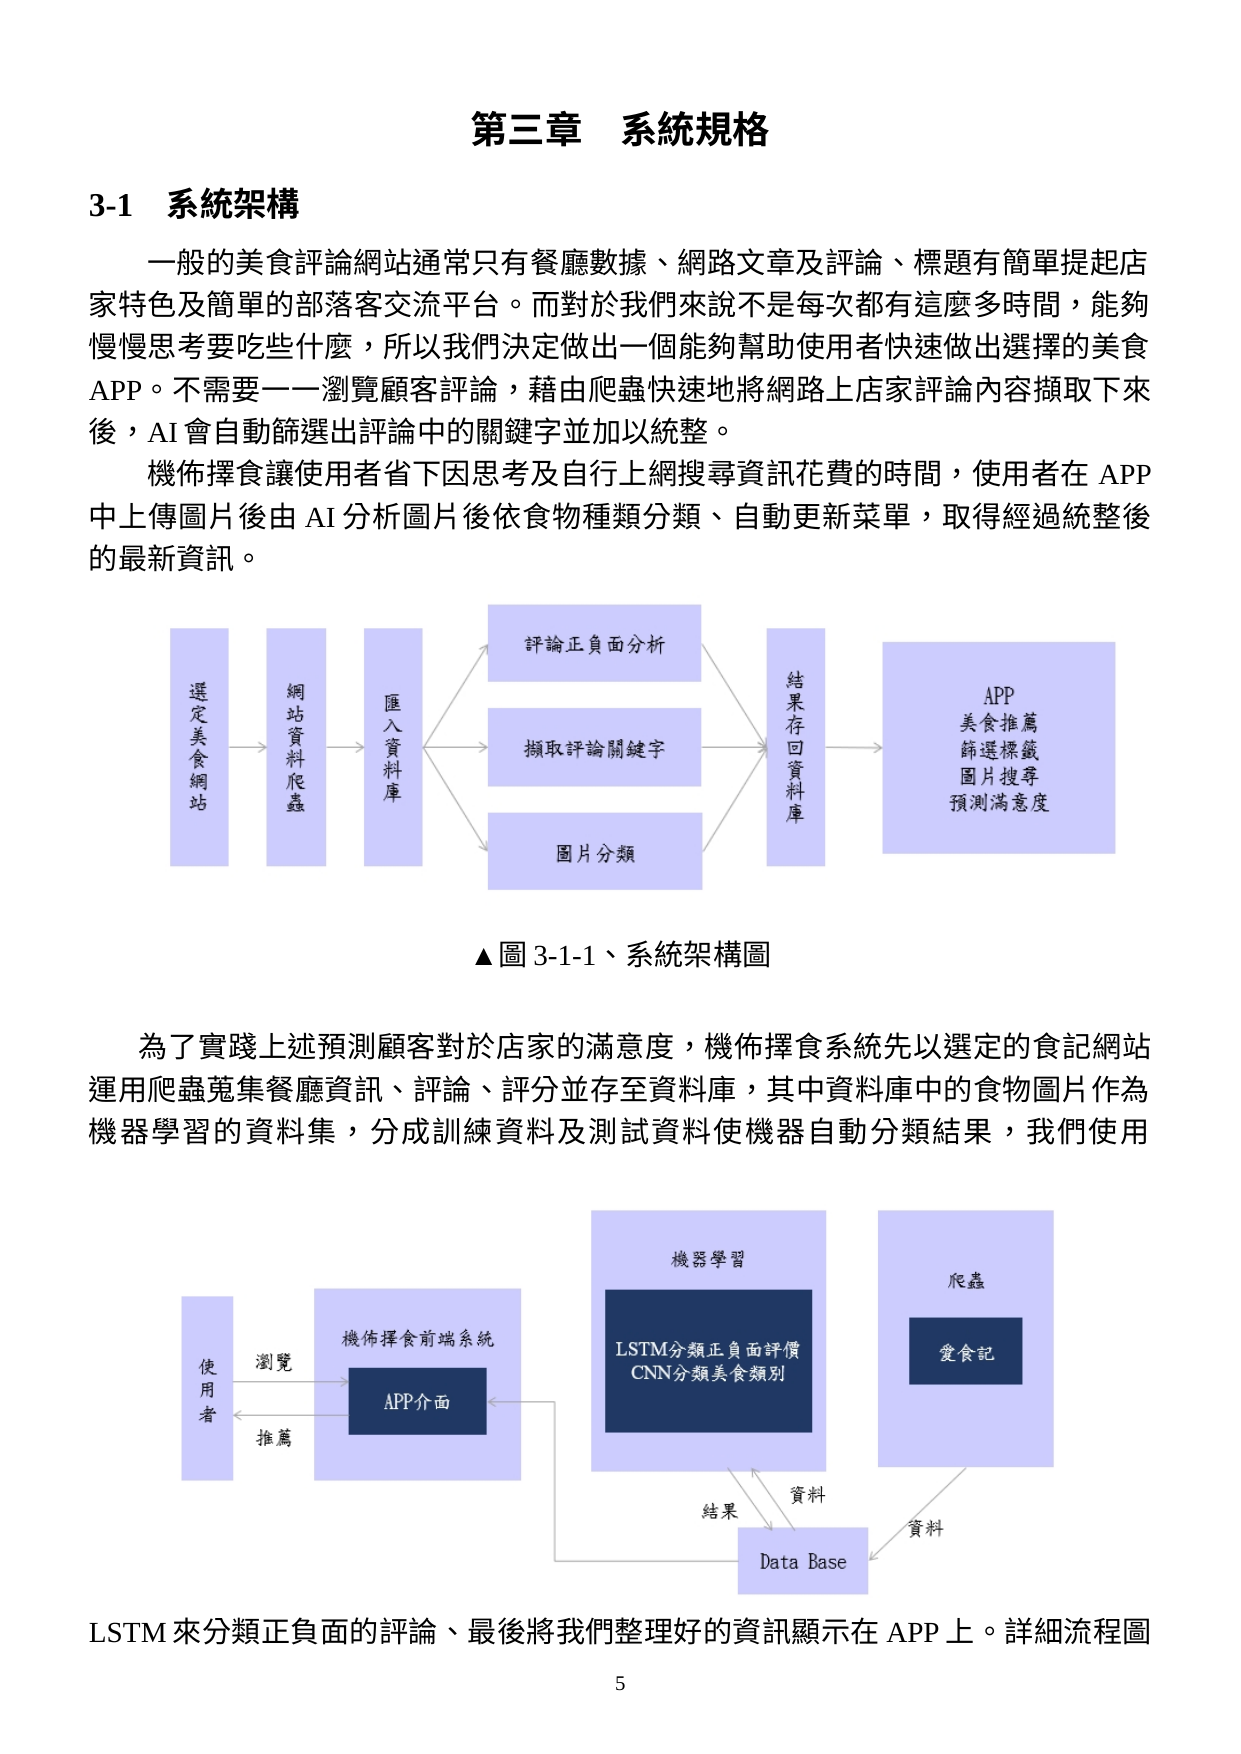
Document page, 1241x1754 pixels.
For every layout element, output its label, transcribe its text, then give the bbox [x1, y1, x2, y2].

text 第三章 系統規格 [89, 89, 1152, 164]
text 機佈擇食讓使用者省下因思考及自行上網搜尋資訊花費的時間，使用者在APP中上傳圖片後由AI分析圖片後依食物種類分類、自動更新菜單，取得經過統整後的最新資訊。 [89, 451, 1152, 578]
text 3-1 系統架構 [89, 164, 1152, 239]
picture [160, 1187, 1070, 1609]
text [89, 1024, 1152, 1651]
picture [153, 586, 1134, 910]
text 一般的美食評論網站通常只有餐廳數據、網路文章及評論、標題有簡單提起店家特色及簡單的部落客交流平台。而對於我們來說不是每次都有這麼多時間，能夠慢慢思考要吃些什麼，所以我們決定做出一個能夠幫助使用者快速做出選擇的美食APP。不需要一一瀏覽顧客評論，藉由爬蟲快速地將網路上店家評論內容擷取下來後，AI會自動篩選出評論中的關鍵字並加以統整。 [89, 239, 1152, 451]
